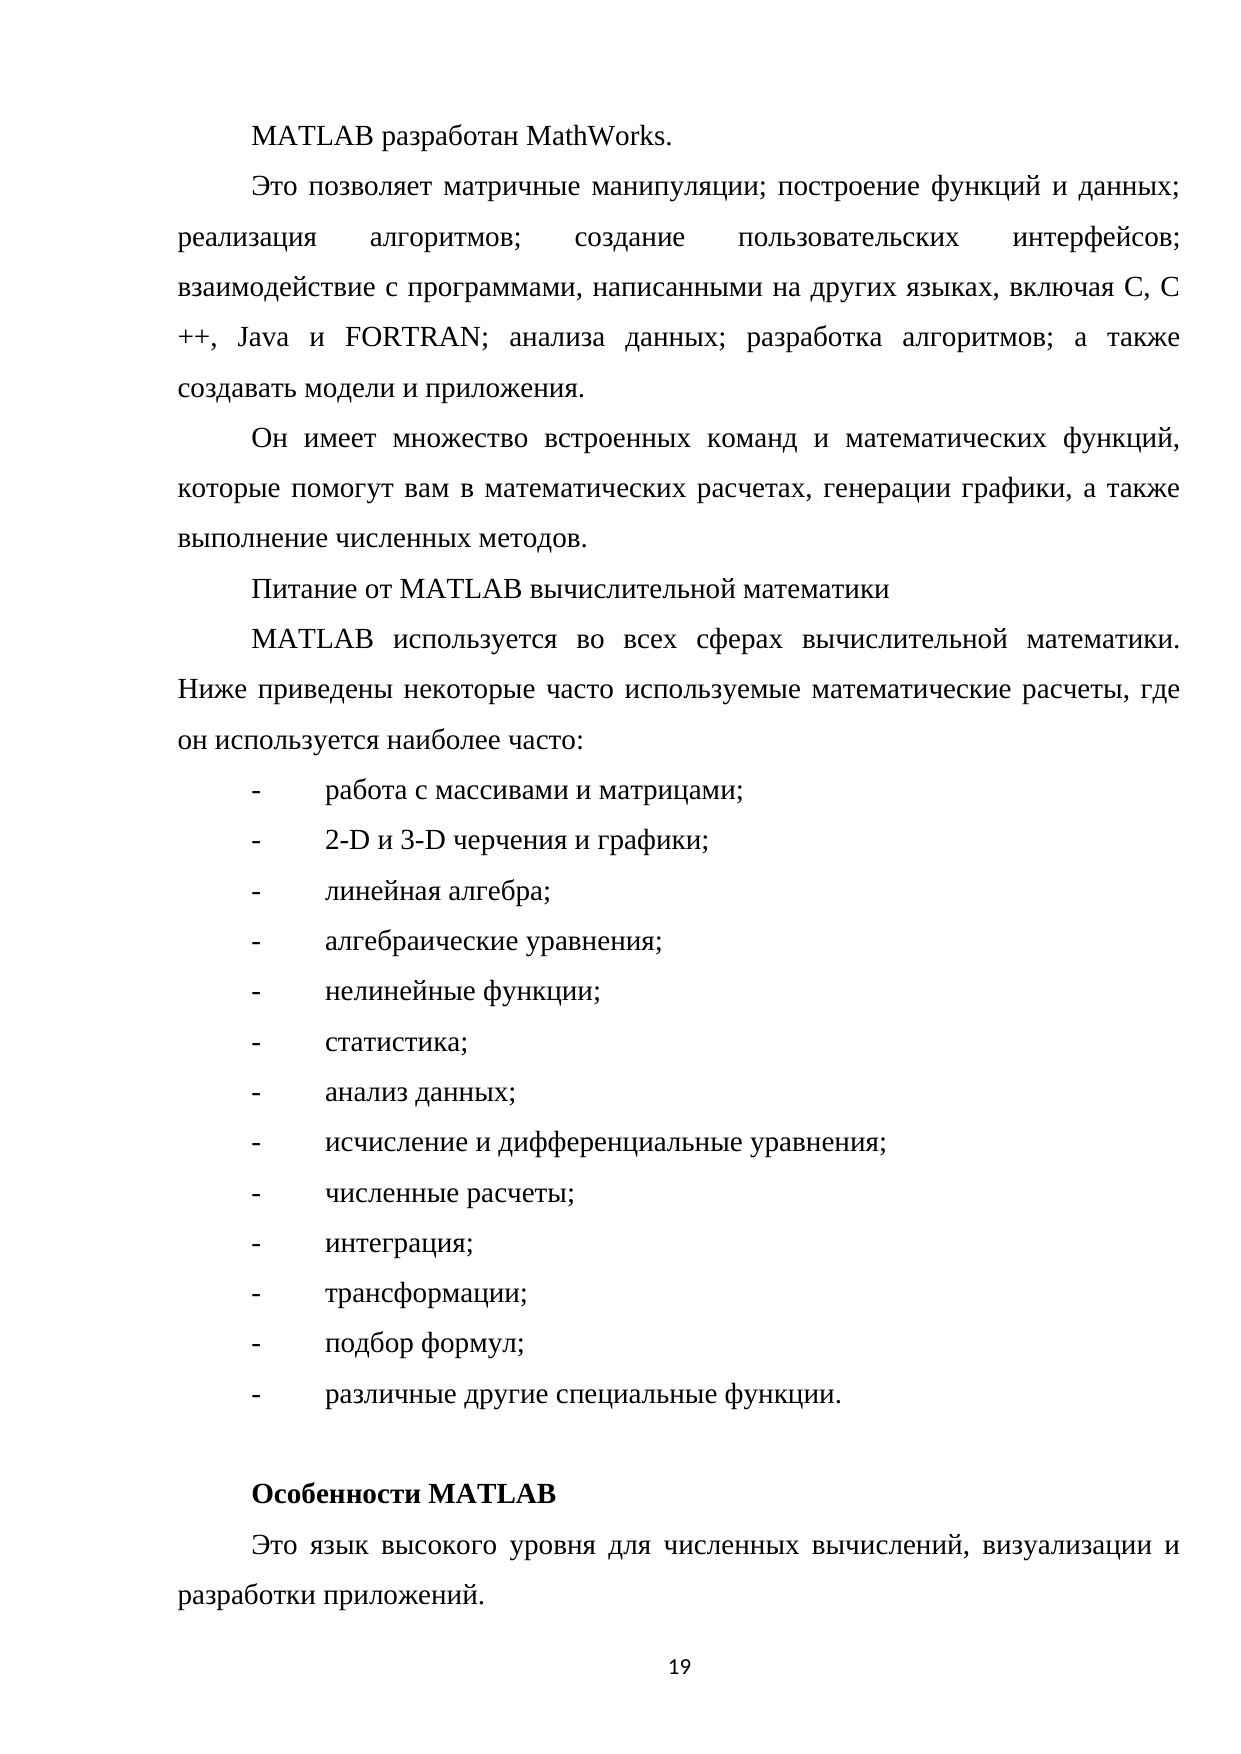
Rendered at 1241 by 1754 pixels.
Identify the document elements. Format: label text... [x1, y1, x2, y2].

text MATLAB используется во всех сферах вычислительной математики. Ниже приведены некоторые часто используемые математические расчеты, где он используется наиболее часто: [177, 621, 1181, 755]
text Он имеет множество встроенных команд и математических функций, которые помогут вам в математических расчетах, генерации графики, а также выполнение численных методов. [177, 420, 1181, 554]
text Особенности MATLAB [177, 1477, 1181, 1510]
text Это язык высокого уровня для численных вычислений, визуализации и разработки приложений. [177, 1527, 1181, 1611]
text Это позволяет матричные манипуляции; построение функций и данных; реализация алгоритмов; создание пользовательских интерфейсов; взаимодействие с программами, написанными на других языках, включая C, C ++, Java и FORTRAN; анализа данных; разработка алгоритмов; а также создавать модели и приложения. [177, 168, 1181, 403]
list интеграция; [177, 1225, 1181, 1258]
list численные расчеты; [177, 1175, 1181, 1208]
list статистика; [177, 1024, 1181, 1057]
list работа с массивами и матрицами; [177, 772, 1181, 806]
list алгебраические уравнения; [177, 923, 1181, 957]
list исчисление и дифференциальные уравнения; [177, 1124, 1181, 1158]
list различные другие специальные функции. [177, 1376, 1181, 1409]
text MATLAB разработан MathWorks. [177, 118, 1181, 152]
list трансформации; [177, 1275, 1181, 1309]
list нелинейные функции; [177, 973, 1181, 1007]
list подбор формул; [177, 1326, 1181, 1359]
list анализ данных; [177, 1074, 1181, 1108]
list линейная алгебра; [177, 873, 1181, 906]
list 2-D и 3-D черчения и графики; [177, 822, 1181, 856]
text Питание от MATLAB вычислительной математики [177, 571, 1181, 604]
